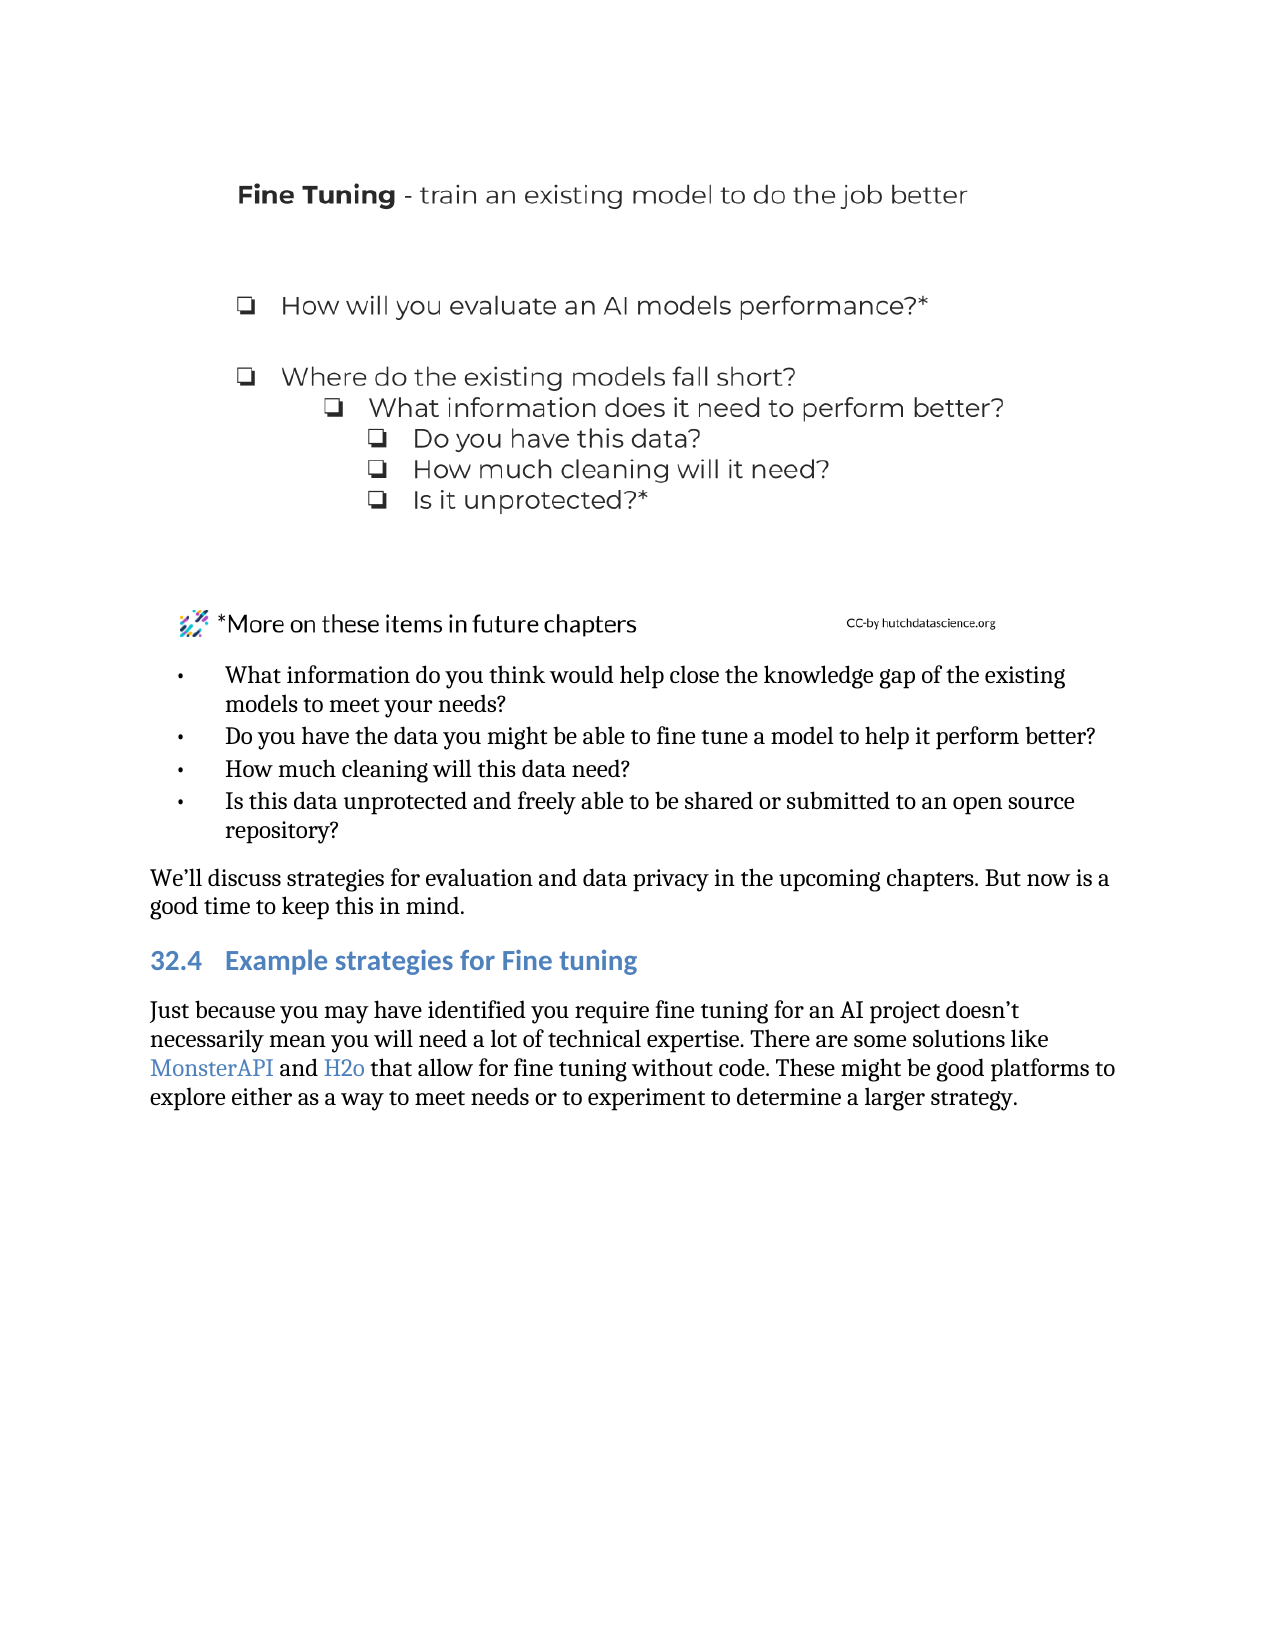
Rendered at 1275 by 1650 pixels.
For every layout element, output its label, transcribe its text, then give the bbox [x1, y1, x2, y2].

list How much cleaning will this data need? [175, 755, 1125, 783]
list What information do you think would help close the knowledge gap of the existing models to meet your needs? [175, 661, 1125, 718]
subtitle 32.4 Example strategies for Fine tuning [150, 942, 1125, 977]
picture [168, 150, 1044, 643]
text We’ll discuss strategies for evaluation and data privacy in the upcoming chapters. But now is a good time to keep this in mind. [150, 863, 1125, 921]
list Do you have the data you might be able to fine tune a model to help it perform better? [175, 722, 1125, 751]
text Just because you may have identified you require fine tuning for an AI project doesn’t necessarily mean you will need a lot of technical expertise. There are some solutions like MonsterAPI and H2o that allow for fine tuning without code. These might be good platforms to explore either as a way to meet needs or to experiment to determine a larger strategy. [150, 996, 1125, 1111]
list Is this data unprotected and freely able to be shared or submitted to an open source repository? [175, 787, 1125, 845]
